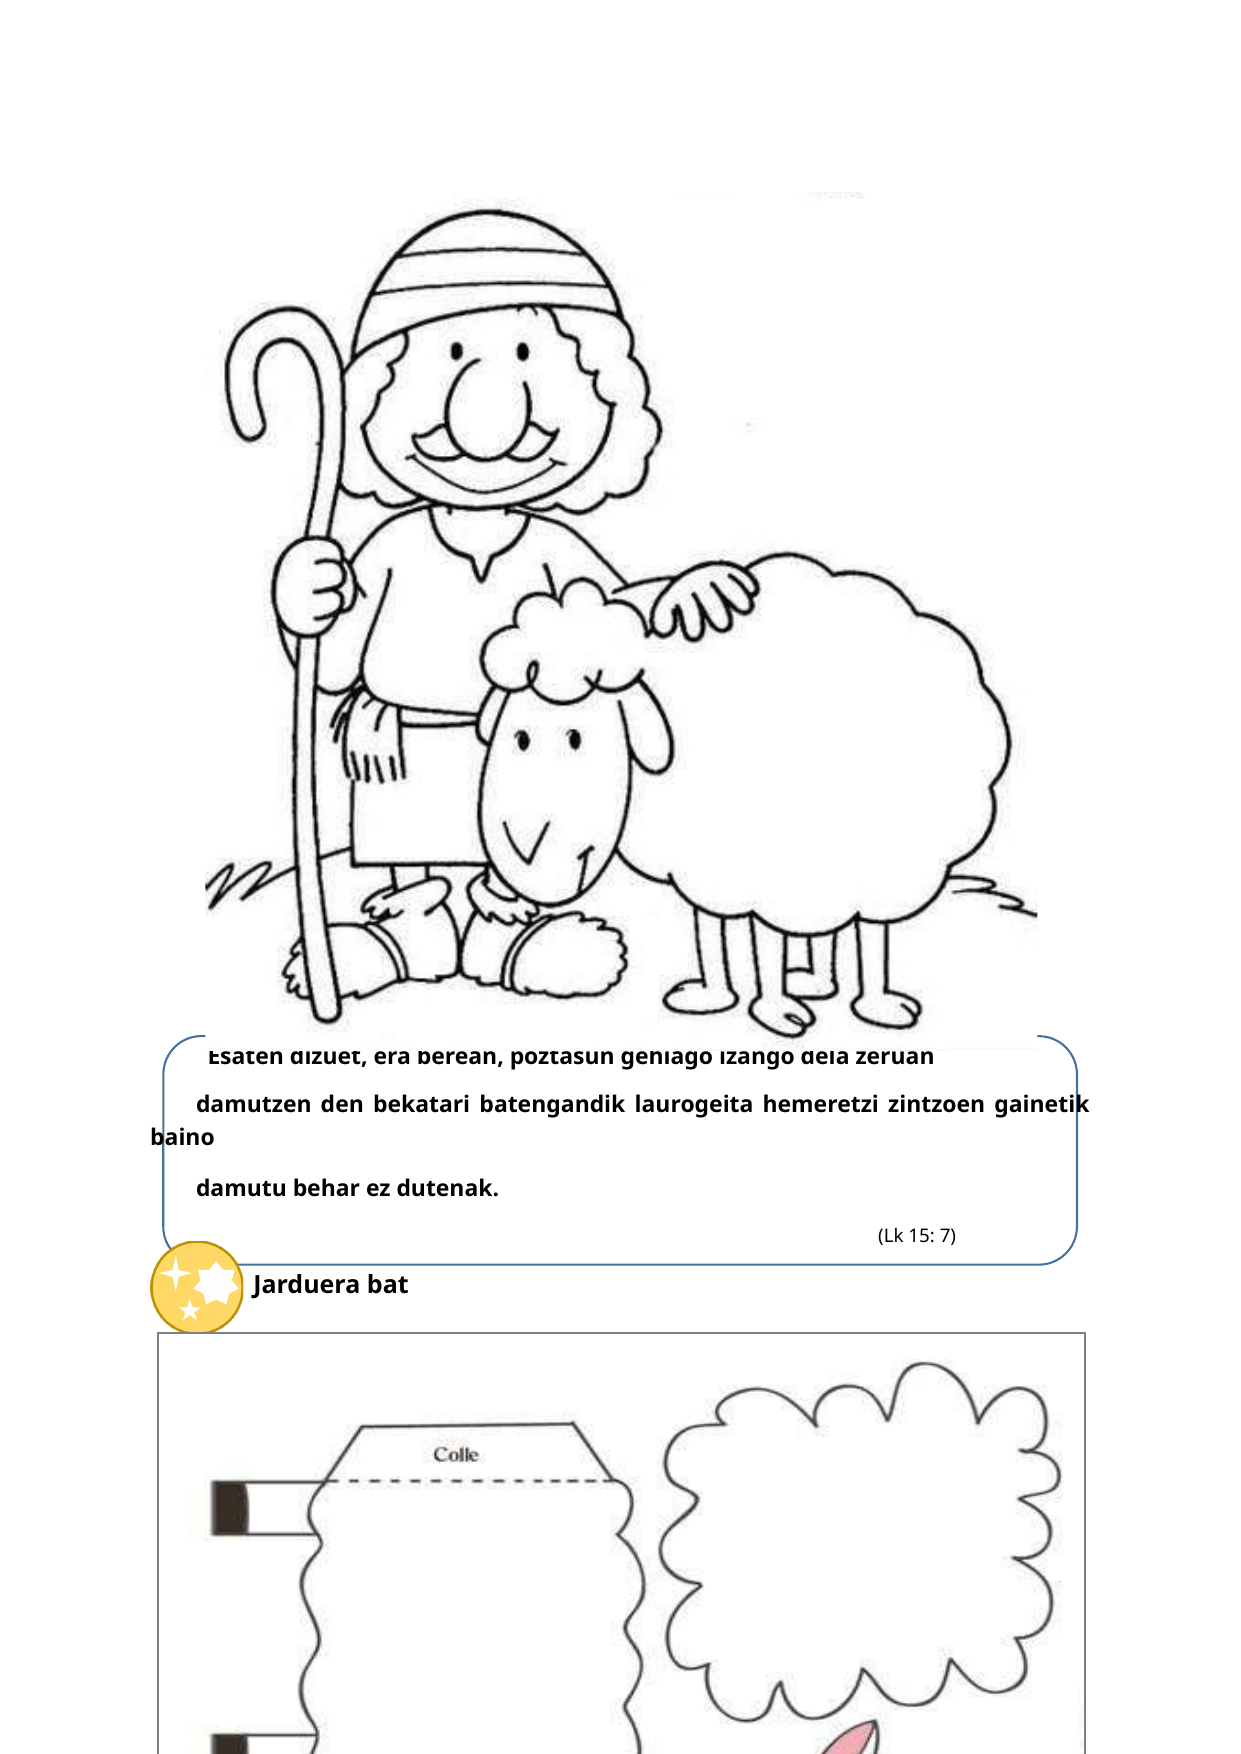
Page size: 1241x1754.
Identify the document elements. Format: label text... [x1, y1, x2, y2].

text (Lk 15: 7) [150, 1222, 1090, 1248]
text damutzen den bekatari batengandik laurogeita hemeretzi zintzoen gainetik baino [150, 1088, 1090, 1153]
picture [205, 192, 1038, 1051]
text Jarduera bat [244, 1267, 1090, 1301]
picture [150, 1241, 244, 1335]
text damutu behar ez dutenak. [150, 1172, 1090, 1203]
text Esaten dizuet, era berean, poztasun gehiago izango dela zeruan [150, 1040, 1090, 1071]
picture [159, 1334, 1084, 1754]
